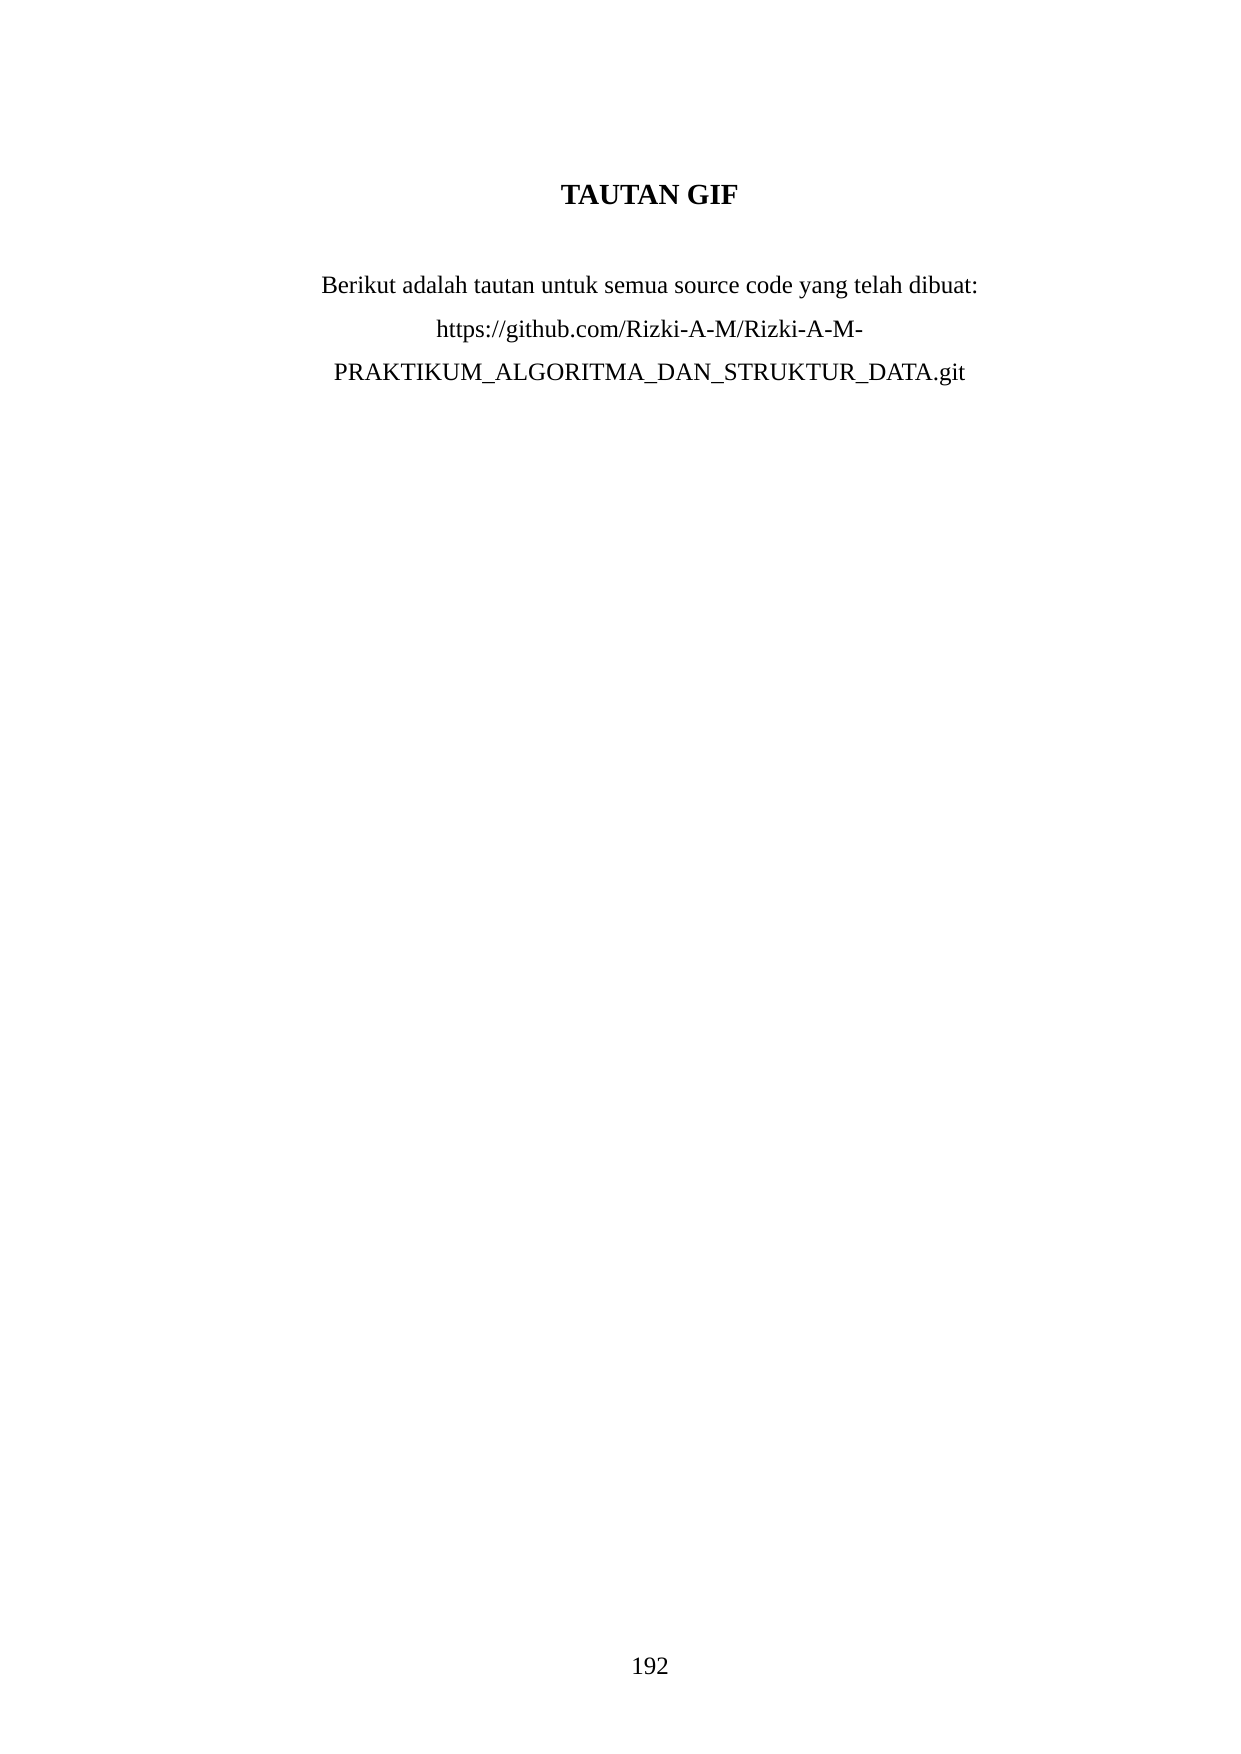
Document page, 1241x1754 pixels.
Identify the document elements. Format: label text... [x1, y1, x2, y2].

text Berikut adalah tautan untuk semua source code yang telah dibuat: [236, 271, 1063, 299]
text https://github.com/Rizki-A-M/Rizki-A-M-PRAKTIKUM_ALGORITMA_DAN_STRUKTUR_DATA.git [236, 314, 1063, 386]
subtitle TAUTAN GIF [236, 177, 1063, 211]
